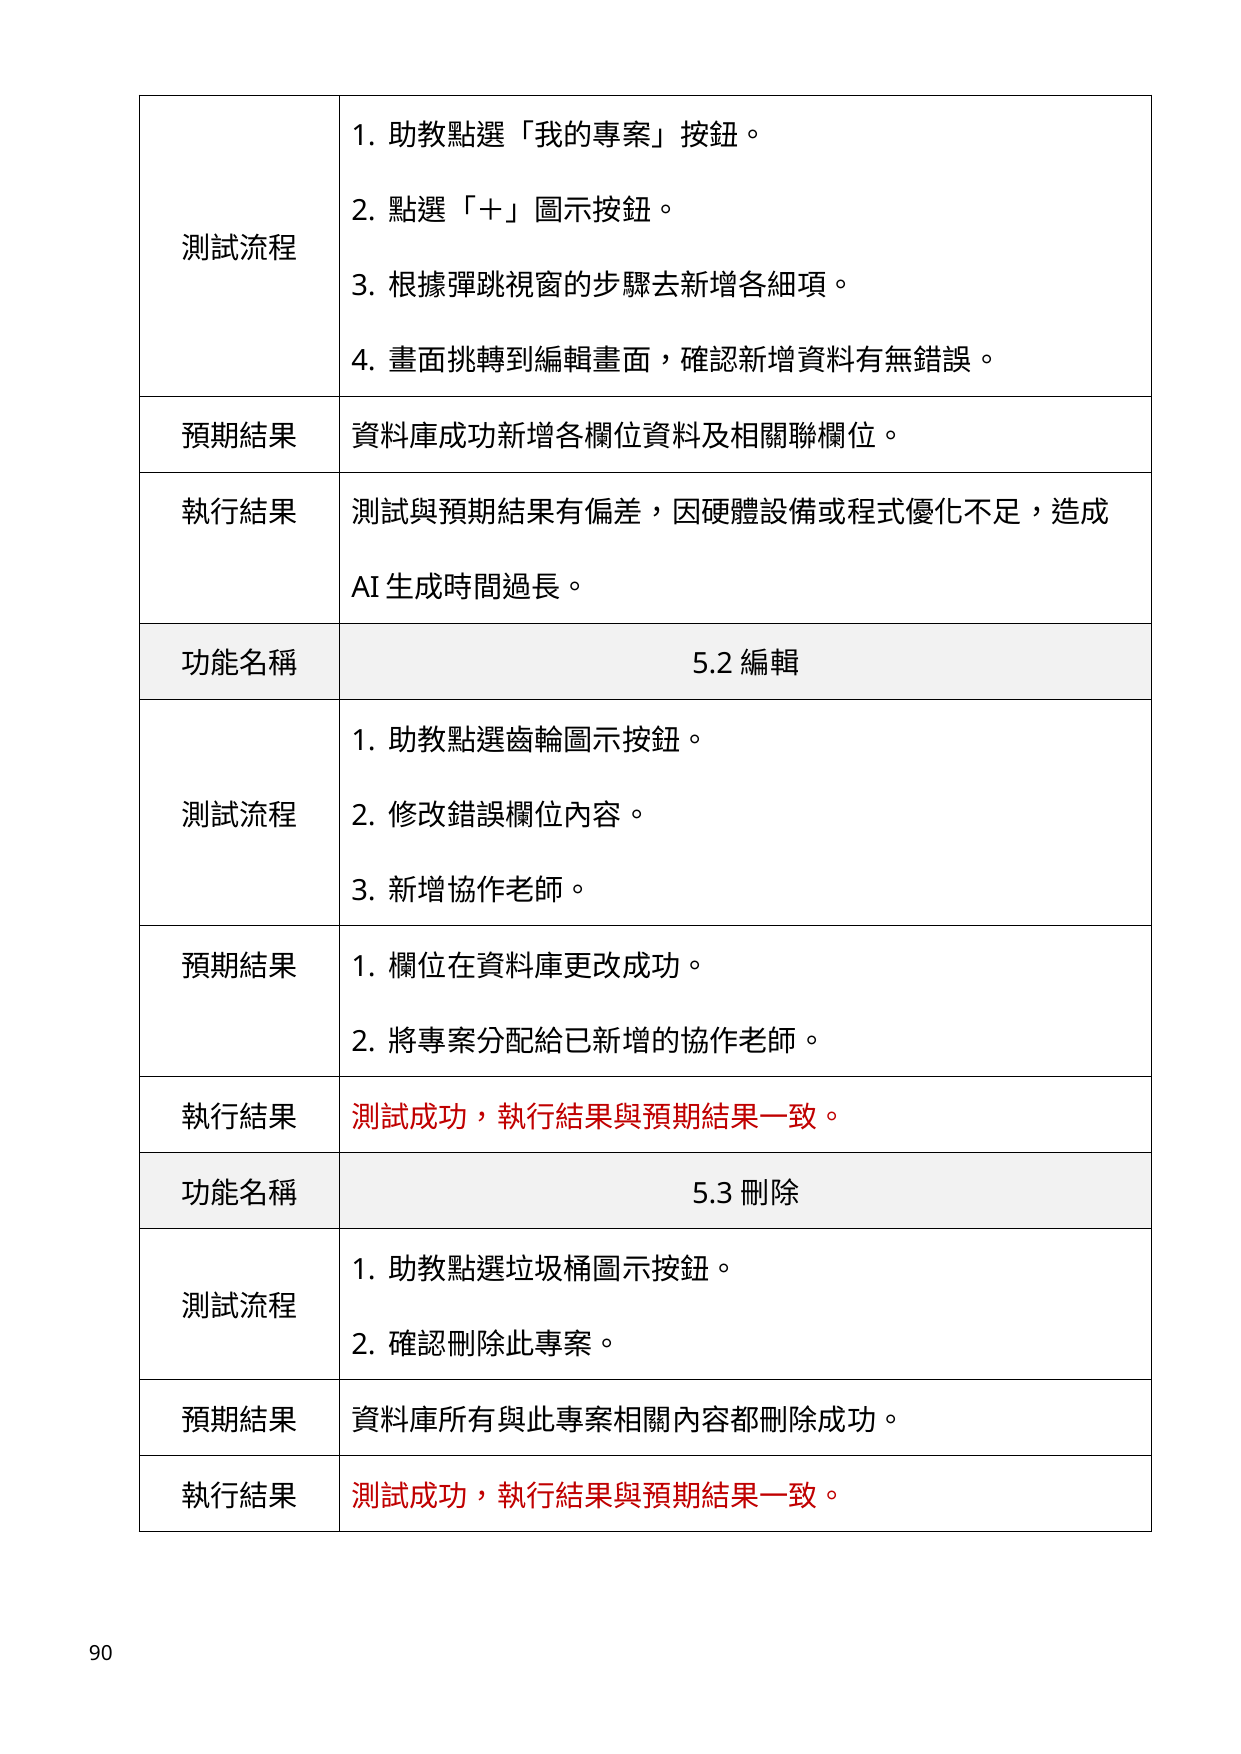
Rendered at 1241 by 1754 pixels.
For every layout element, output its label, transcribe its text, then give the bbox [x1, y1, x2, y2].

table_cell 執行結果 [140, 1456, 339, 1531]
table_cell 助教點選垃圾桶圖示按鈕。 確認刪除此專案。 [340, 1229, 1151, 1379]
table_cell 功能名稱 [140, 1153, 339, 1228]
table_cell 測試與預期結果有偏差，因硬體設備或程式優化不足，造成AI生成時間過長。 [340, 473, 1151, 623]
table_cell 5.3 刪除 [340, 1153, 1151, 1228]
table_cell 預期結果 [140, 397, 339, 472]
table_cell 測試流程 [140, 1229, 339, 1379]
table_cell 資料庫成功新增各欄位資料及相關聯欄位。 [340, 397, 1151, 472]
table_cell 執行結果 [140, 473, 339, 623]
table_cell 資料庫所有與此專案相關內容都刪除成功。 [340, 1380, 1151, 1455]
table_cell 5.2 編輯 [340, 624, 1151, 699]
table_cell 測試流程 [140, 700, 339, 925]
table_cell 測試流程 [140, 96, 339, 396]
table_cell 測試成功，執行結果與預期結果一致。 [340, 1077, 1151, 1152]
table_cell 預期結果 [140, 926, 339, 1076]
table_cell 預期結果 [140, 1380, 339, 1455]
table_cell 助教點選齒輪圖示按鈕。 修改錯誤欄位內容。 新增協作老師。 [340, 700, 1151, 925]
table_cell 測試成功，執行結果與預期結果一致。 [340, 1456, 1151, 1531]
table_cell 欄位在資料庫更改成功。 將專案分配給已新增的協作老師。 [340, 926, 1151, 1076]
table_cell 功能名稱 [140, 624, 339, 699]
table_cell 助教點選「我的專案」按鈕。 點選「＋」圖示按鈕。 根據彈跳視窗的步驟去新增各細項。 畫面挑轉到編輯畫面，確認新增資料有無錯誤。 [340, 96, 1151, 396]
table_cell 執行結果 [140, 1077, 339, 1152]
